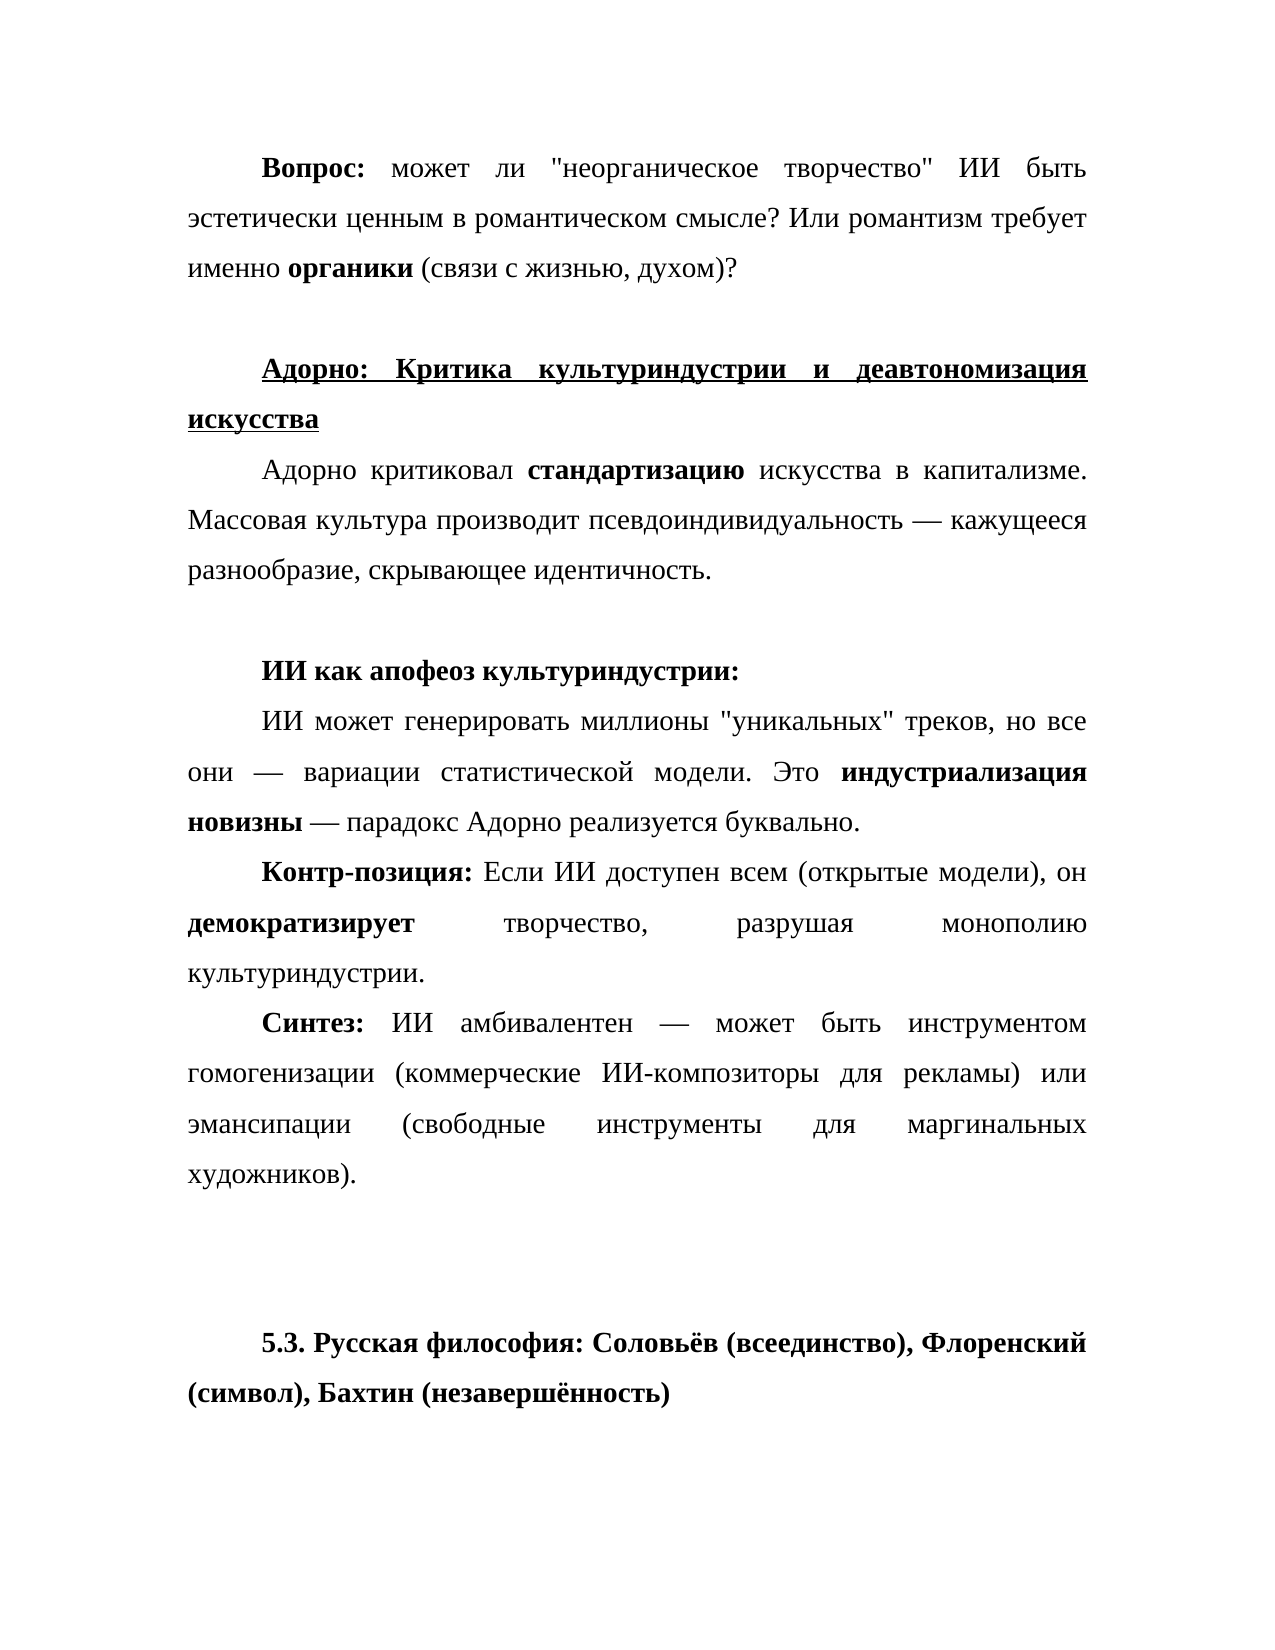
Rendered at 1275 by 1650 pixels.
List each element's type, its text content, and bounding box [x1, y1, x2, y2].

text ИИ как апофеоз культуриндустрии: [187, 653, 1087, 687]
subtitle 5.3. Русская философия: Соловьёв (всеединство), Флоренский (символ), Бахтин (незавершённость) [187, 1325, 1087, 1409]
text Адорно критиковал стандартизацию искусства в капитализме. Массовая культура производит псевдоиндивидуальность — кажущееся разнообразие, скрывающее идентичность. [187, 452, 1087, 586]
text ИИ может генерировать миллионы "уникальных" треков, но все они — вариации статистической модели. Это индустриализация новизны — парадокс Адорно реализуется буквально. [187, 703, 1087, 838]
text Синтез: ИИ амбивалентен — может быть инструментом гомогенизации (коммерческие ИИ-композиторы для рекламы) или эмансипации (свободные инструменты для маргинальных художников). [187, 1005, 1087, 1190]
text Вопрос: может ли "неорганическое творчество" ИИ быть эстетически ценным в романтическом смысле? Или романтизм требует именно органики (связи с жизнью, духом)? [187, 150, 1087, 284]
text Контр-позиция: Если ИИ доступен всем (открытые модели), он демократизирует творчество, разрушая монополию культуриндустрии. [187, 854, 1087, 988]
text Адорно: Критика культуриндустрии и деавтономизация искусства [187, 351, 1087, 435]
